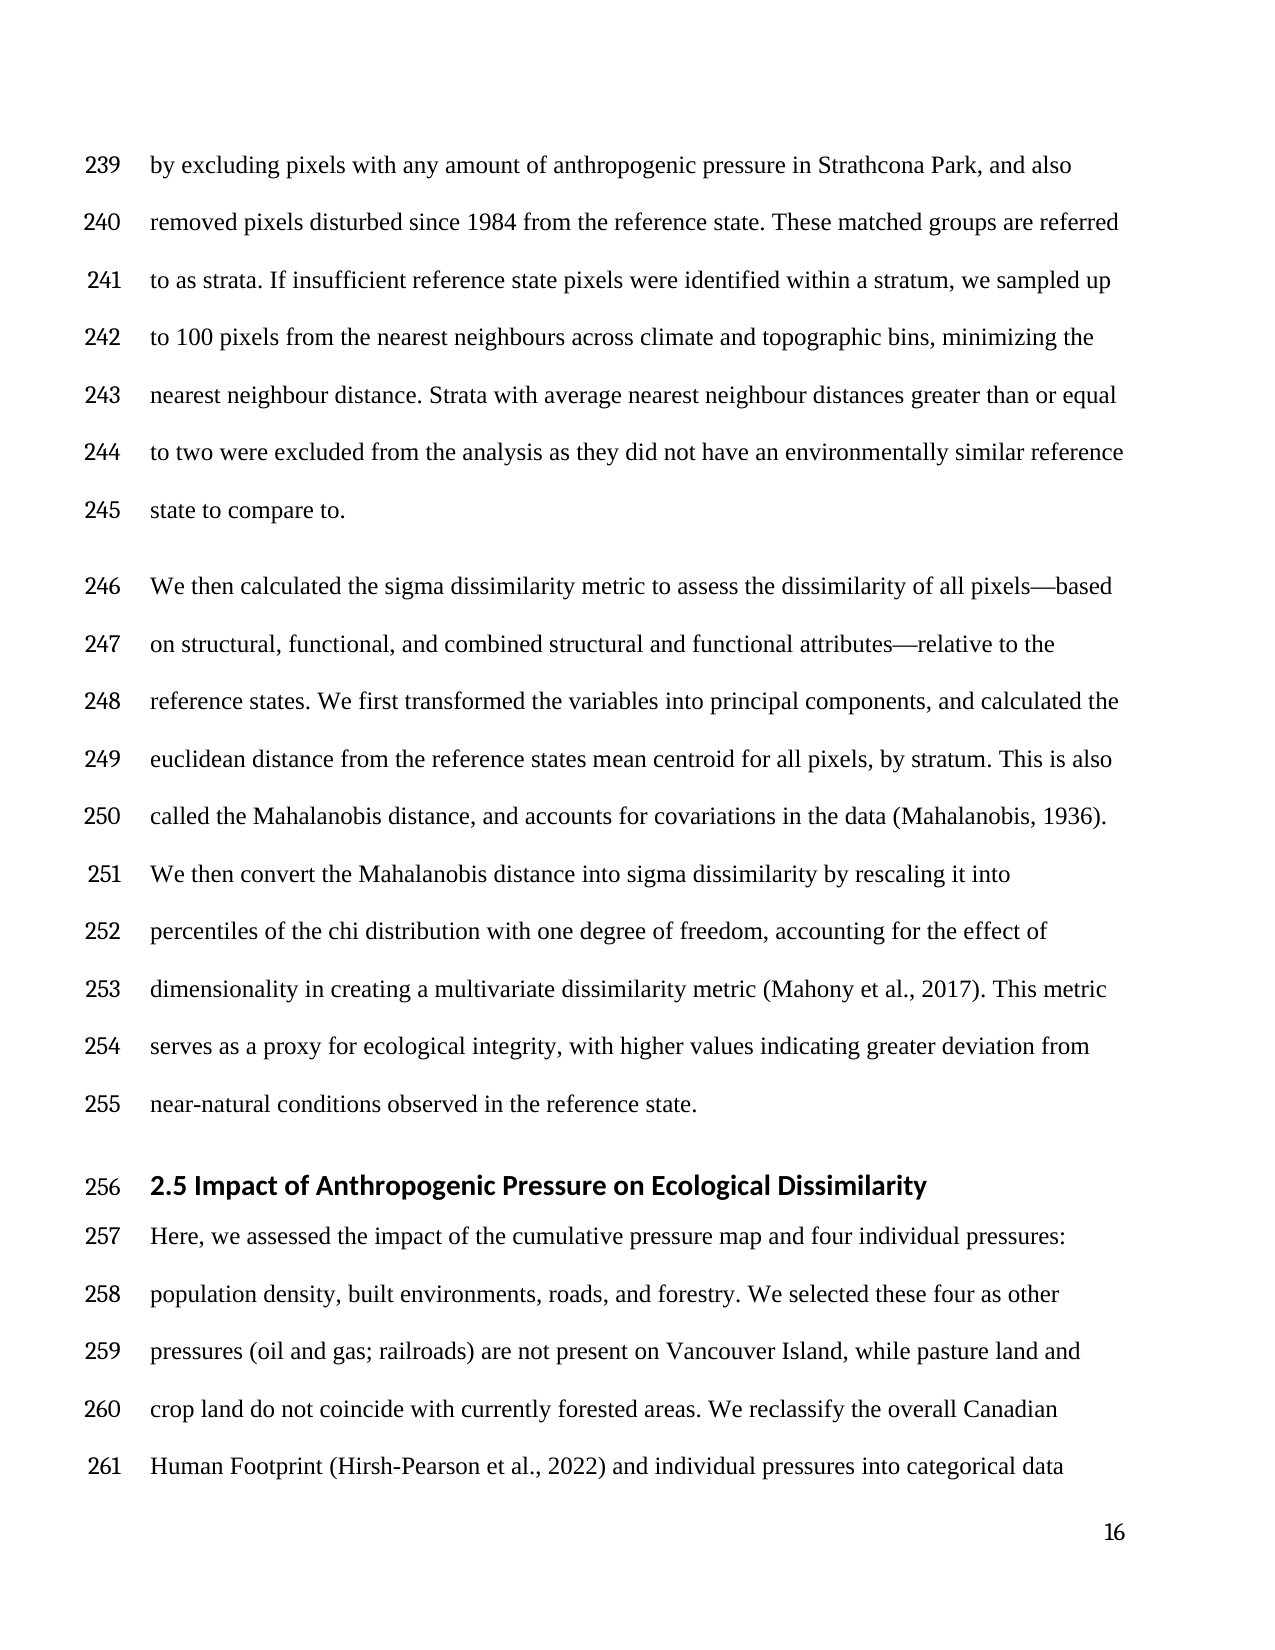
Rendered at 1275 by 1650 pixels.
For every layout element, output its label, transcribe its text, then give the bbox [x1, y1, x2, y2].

subtitle 2.5 Impact of Anthropogenic Pressure on Ecological Dissimilarity [150, 1167, 1125, 1203]
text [150, 150, 1125, 524]
text We then calculated the sigma dissimilarity metric to assess the dissimilarity of all pixels—based on structural, functional, and combined structural and functional attributes—relative to the reference states. We first transformed the variables into principal components, and calculated the euclidean distance from the reference states mean centroid for all pixels, by stratum. This is also called the Mahalanobis distance, and accounts for covariations in the data (Mahalanobis, 1936). We then convert the Mahalanobis distance into sigma dissimilarity by rescaling it into percentiles of the chi distribution with one degree of freedom, accounting for the effect of dimensionality in creating a multivariate dissimilarity metric (Mahony et al., 2017). This metric serves as a proxy for ecological integrity, with higher values indicating greater deviation from near-natural conditions observed in the reference state. [150, 571, 1125, 1117]
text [150, 1221, 1125, 1480]
